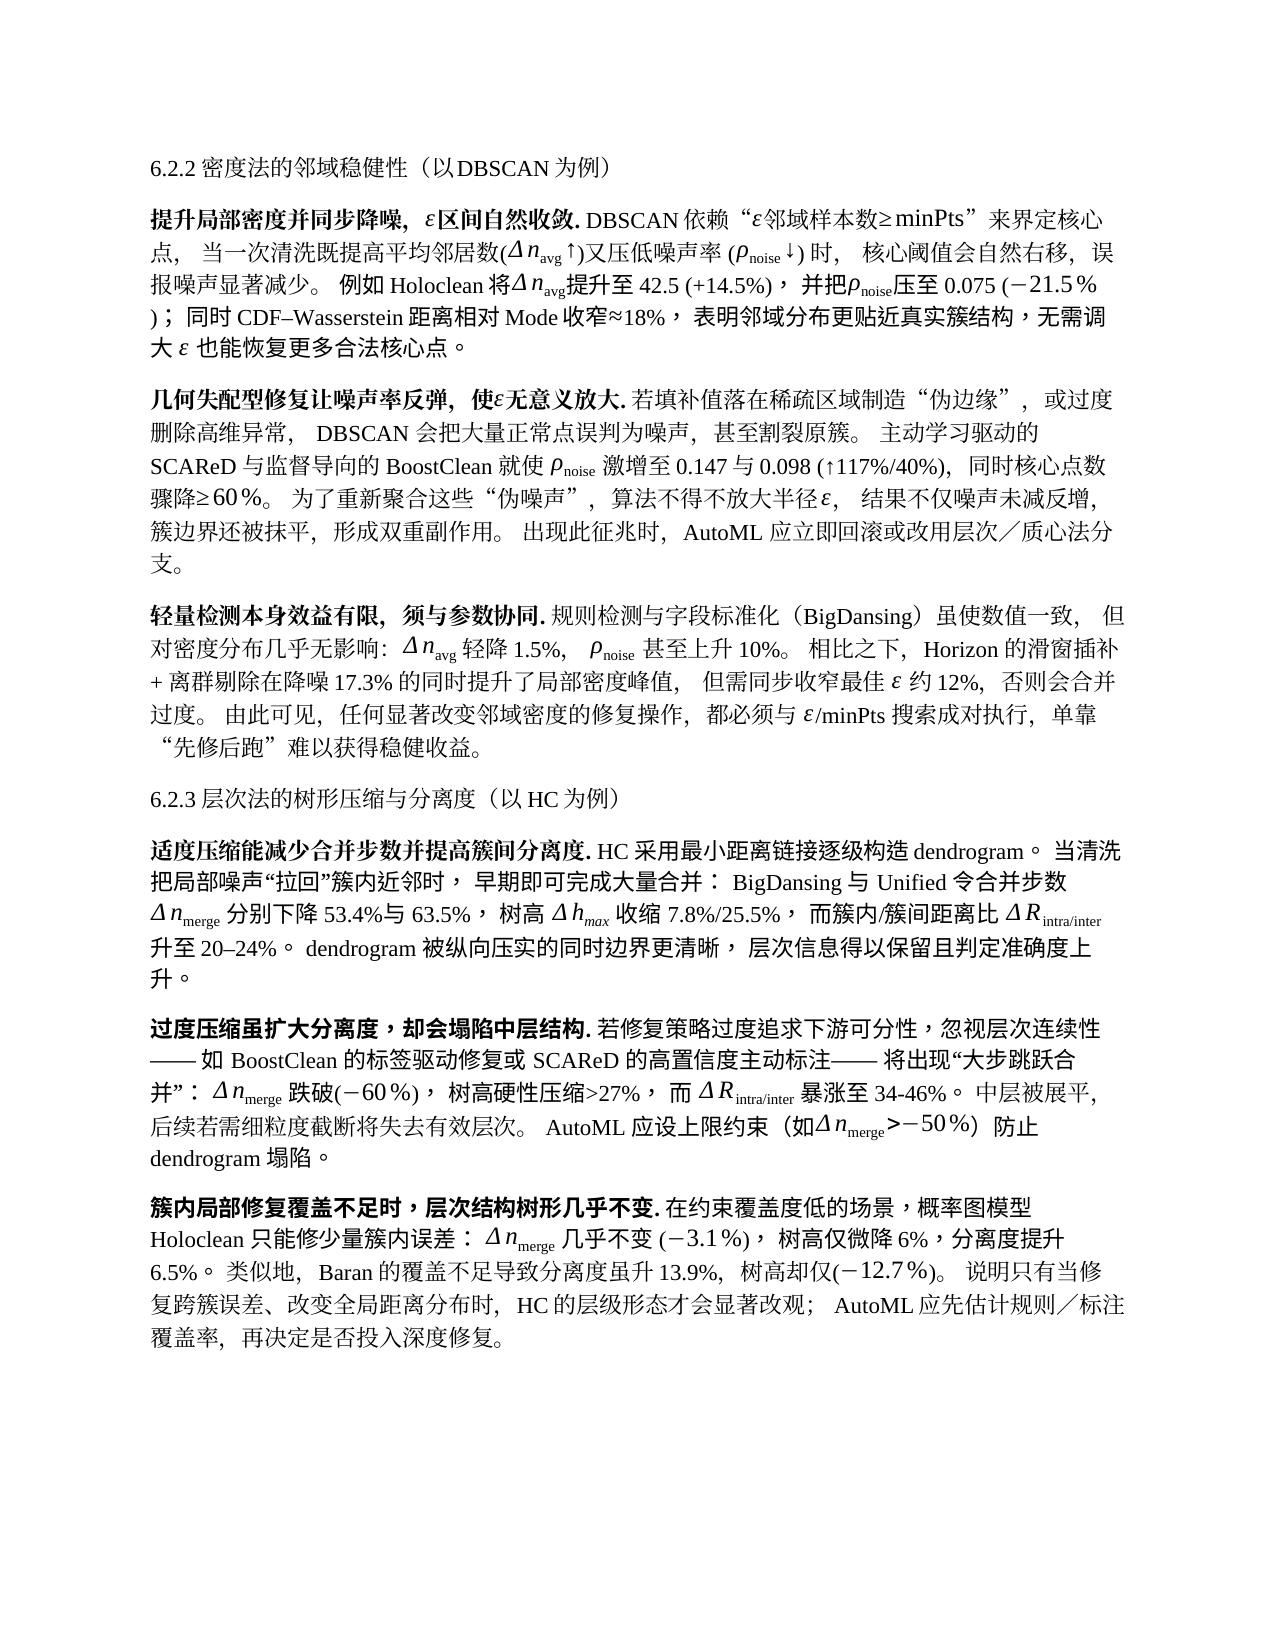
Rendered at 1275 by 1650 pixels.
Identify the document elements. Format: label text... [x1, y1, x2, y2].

text 过度压缩虽扩大分离度，却会塌陷中层结构. 若修复策略过度追求下游可分性，忽视层次连续性—— 如 BoostClean 的标签驱动修复或 SCAReD 的高置信度主动标注—— 将出现“大步跳跃合并”： 跌破()， 树高硬性压缩>27%， 而 暴涨至34-46%。 中层被展平，后续若需细粒度截断将失去有效层次。 AutoML 应设上限约束（如）防止 dendrogram 塌陷。 [150, 1013, 1125, 1173]
text 簇内局部修复覆盖不足时，层次结构树形几乎不变. 在约束覆盖度低的场景，概率图模型 Holoclean 只能修少量簇内误差： 几乎不变 ()， 树高仅微降6%，分离度提升6.5%。 类似地，Baran 的覆盖不足导致分离度虽升13.9%，树高却仅()。 说明只有当修复跨簇误差、改变全局距离分布时，HC的层级形态才会显著改观； AutoML应先估计规则／标注覆盖率，再决定是否投入深度修复。 [150, 1192, 1125, 1353]
text 适度压缩能减少合并步数并提高簇间分离度. HC 采用最小距离链接逐级构造 dendrogram。 当清洗把局部噪声“拉回”簇内近邻时， 早期即可完成大量合并： BigDansing 与 Unified 令合并步数 分别下降 53.4%与 63.5%， 树高 收缩 7.8%/25.5%， 而簇内/簇间距离比 升至20–24%。 dendrogram 被纵向压实的同时边界更清晰， 层次信息得以保留且判定准确度上升。 [150, 833, 1125, 994]
subtitle 6.2.2 密度法的邻域稳健性（以 DBSCAN 为例） [150, 150, 1125, 183]
text 几何失配型修复让噪声率反弹，使无意义放大. 若填补值落在稀疏区域制造“伪边缘”，或过度删除高维异常， DBSCAN 会把大量正常点误判为噪声，甚至割裂原簇。 主动学习驱动的 SCAReD 与监督导向的 BoostClean 就使 激增至0.147与0.098 (↑117%/40%)，同时核心点数骤降。 为了重新聚合这些“伪噪声”，算法不得不放大半径 ， 结果不仅噪声未减反增，簇边界还被抹平，形成双重副作用。 出现此征兆时，AutoML 应立即回滚或改用层次／质心法分支。 [150, 382, 1125, 579]
text 轻量检测本身效益有限，须与参数协同. 规则检测与字段标准化（BigDansing）虽使数值一致， 但对密度分布几乎无影响： 轻降1.5%， 甚至上升10%。 相比之下，Horizon 的滑窗插补 + 离群剔除在降噪17.3% 的同时提升了局部密度峰值， 但需同步收窄最佳 约12%，否则会合并过度。 由此可见，任何显著改变邻域密度的修复操作，都必须与 /minPts 搜索成对执行，单靠“先修后跑”难以获得稳健收益。 [150, 598, 1125, 763]
subtitle 6.2.3 层次法的树形压缩与分离度（以HC为例） [150, 781, 1125, 814]
text 提升局部密度并同步降噪，区间自然收敛. DBSCAN依赖“邻域样本数”来界定核心点， 当一次清洗既提高平均邻居数()又压低噪声率 () 时， 核心阈值会自然右移，误报噪声显著减少。 例如Holoclean将提升至42.5 (+14.5%)， 并把压至0.075 ()； 同时CDF–Wasserstein距离相对Mode收窄18%， 表明邻域分布更贴近真实簇结构，无需调大 也能恢复更多合法核心点。 [150, 202, 1125, 363]
